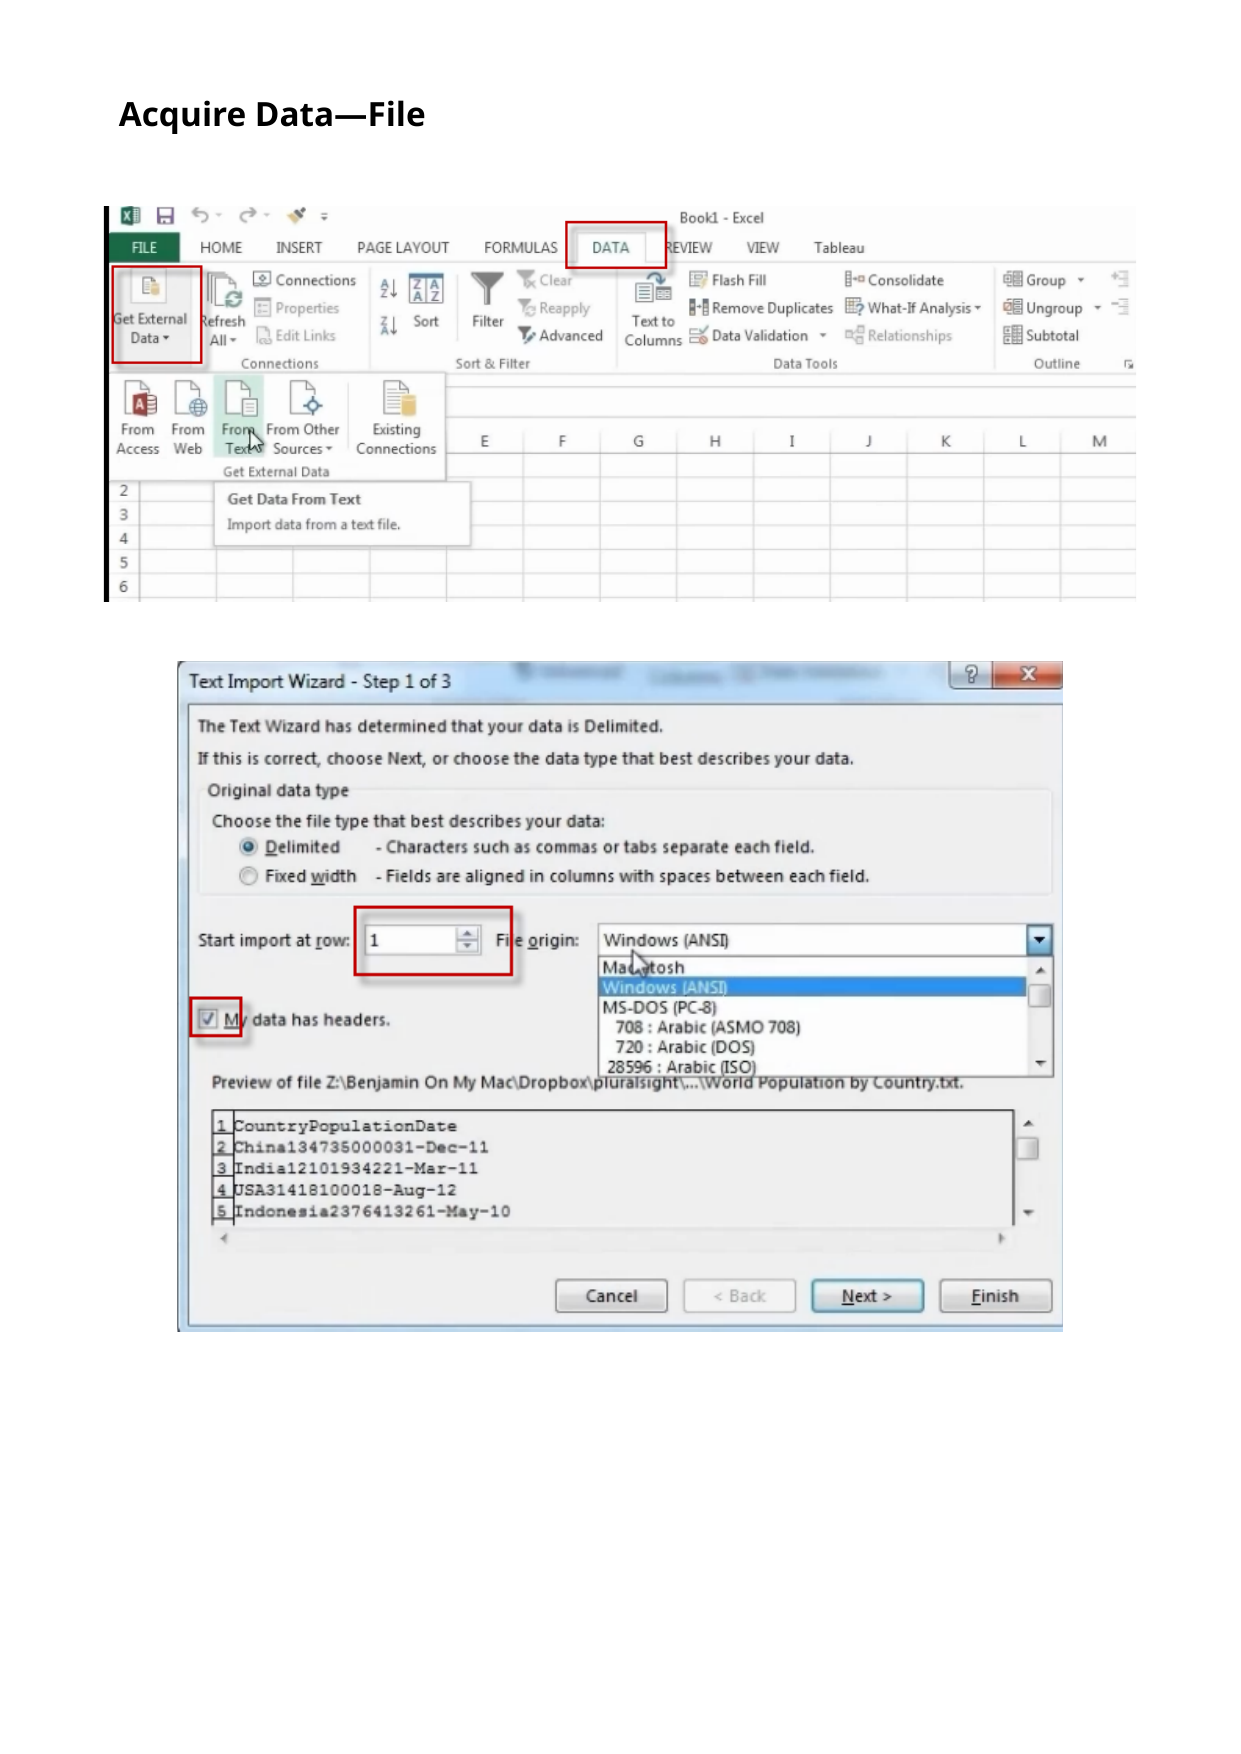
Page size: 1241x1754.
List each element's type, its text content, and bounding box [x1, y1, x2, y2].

subtitle Acquire Data—File [75, 81, 1165, 146]
picture [103, 206, 1137, 602]
picture [177, 661, 1063, 1332]
